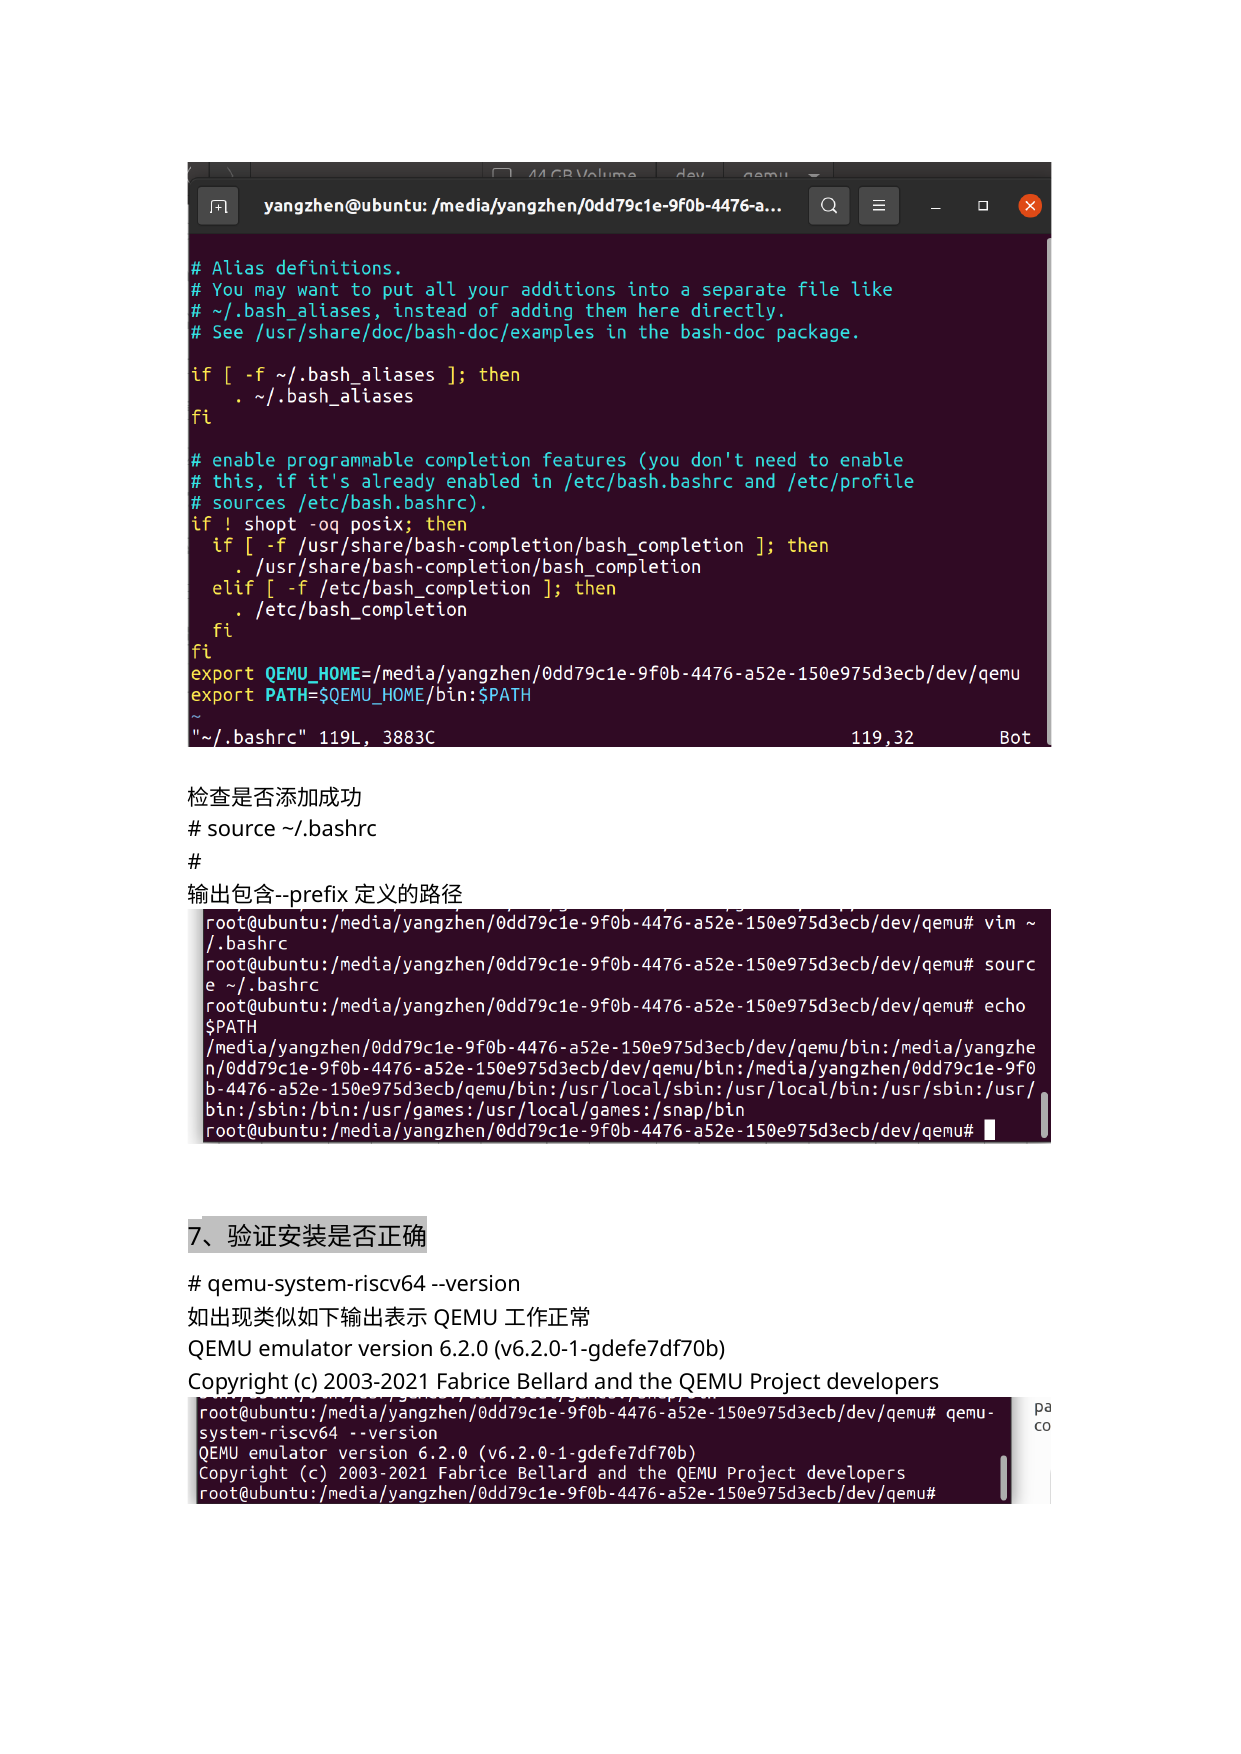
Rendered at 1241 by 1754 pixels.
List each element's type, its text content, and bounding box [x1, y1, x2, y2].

text 7、验证安装是否正确 [187, 1202, 1053, 1267]
text 检查是否添加成功 [187, 779, 1053, 812]
text Copyright (c) 2003-2021 Fabrice Bellard and the QEMU Project developers [187, 1364, 1053, 1397]
text # source ~/.bashrc [187, 812, 1053, 844]
text 输出包含--prefix 定义的路径 [187, 877, 1053, 909]
text # [187, 844, 1053, 877]
picture [187, 162, 1052, 747]
text # qemu-system-riscv64 --version [187, 1267, 1053, 1299]
text QEMU emulator version 6.2.0 (v6.2.0-1-gdefe7df70b) [187, 1332, 1053, 1364]
picture [187, 909, 1051, 1144]
picture [187, 1397, 1051, 1504]
text 如出现类似如下输出表示 QEMU 工作正常 [187, 1299, 1053, 1332]
